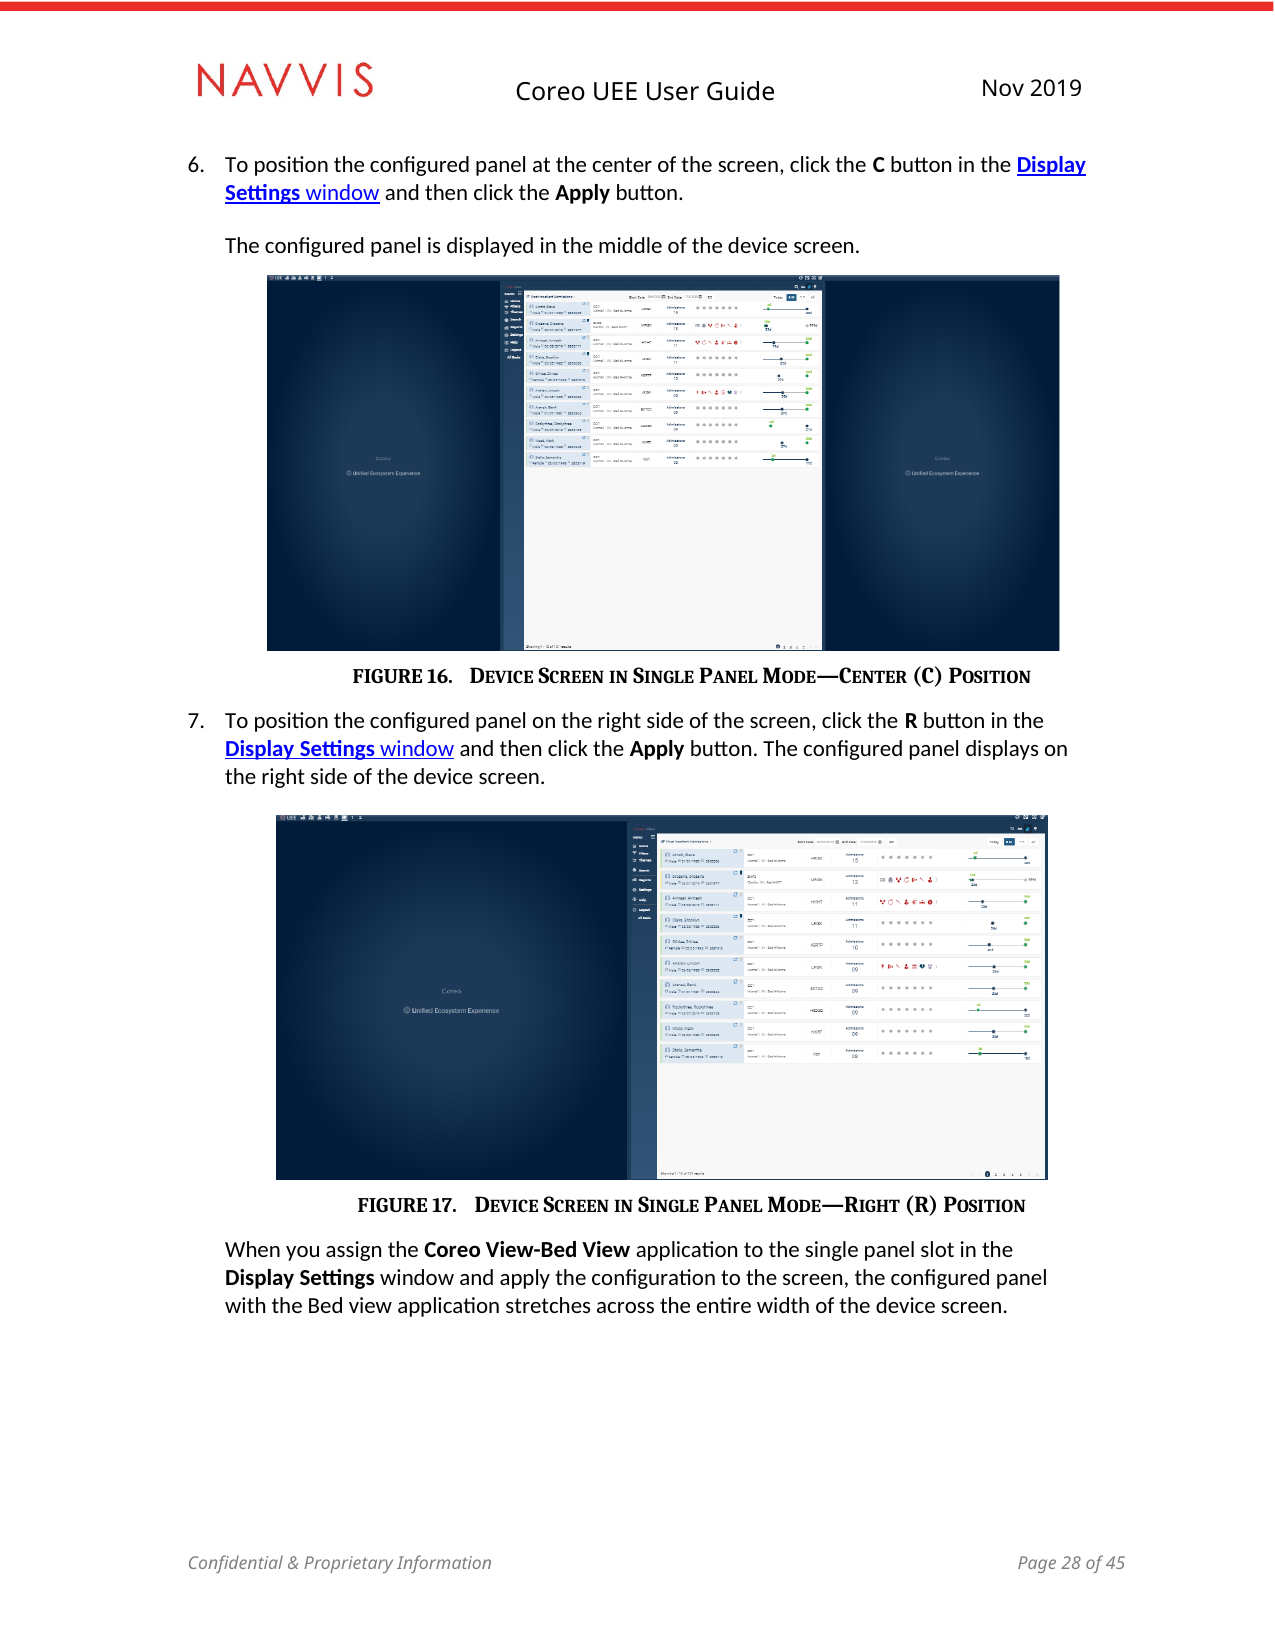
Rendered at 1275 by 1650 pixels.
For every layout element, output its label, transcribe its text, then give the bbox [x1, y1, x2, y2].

text The configured panel is displayed in the middle of the device screen. [225, 231, 1087, 259]
text Device Screen in Single Panel Mode—Center (C) Position [296, 663, 1087, 689]
picture [267, 275, 1060, 651]
picture [187, 55, 383, 104]
list To position the configured panel at the center of the screen, click the C button in the Display Settings window and then click the Apply button. [187, 150, 1087, 206]
picture [276, 815, 1049, 1180]
list To position the configured panel on the right side of the screen, click the R button in the Display Settings window and then click the Apply button. The configured panel displays on the right side of the device screen. [187, 706, 1087, 790]
text Device Screen in Single Panel Mode—Right (R) Position [296, 1192, 1087, 1219]
text When you assign the Coreo View-Bed View application to the single panel slot in the Display Settings window and apply the configuration to the screen, the configured panel with the Bed view application stretches across the entire width of the device screen. [225, 1235, 1087, 1319]
